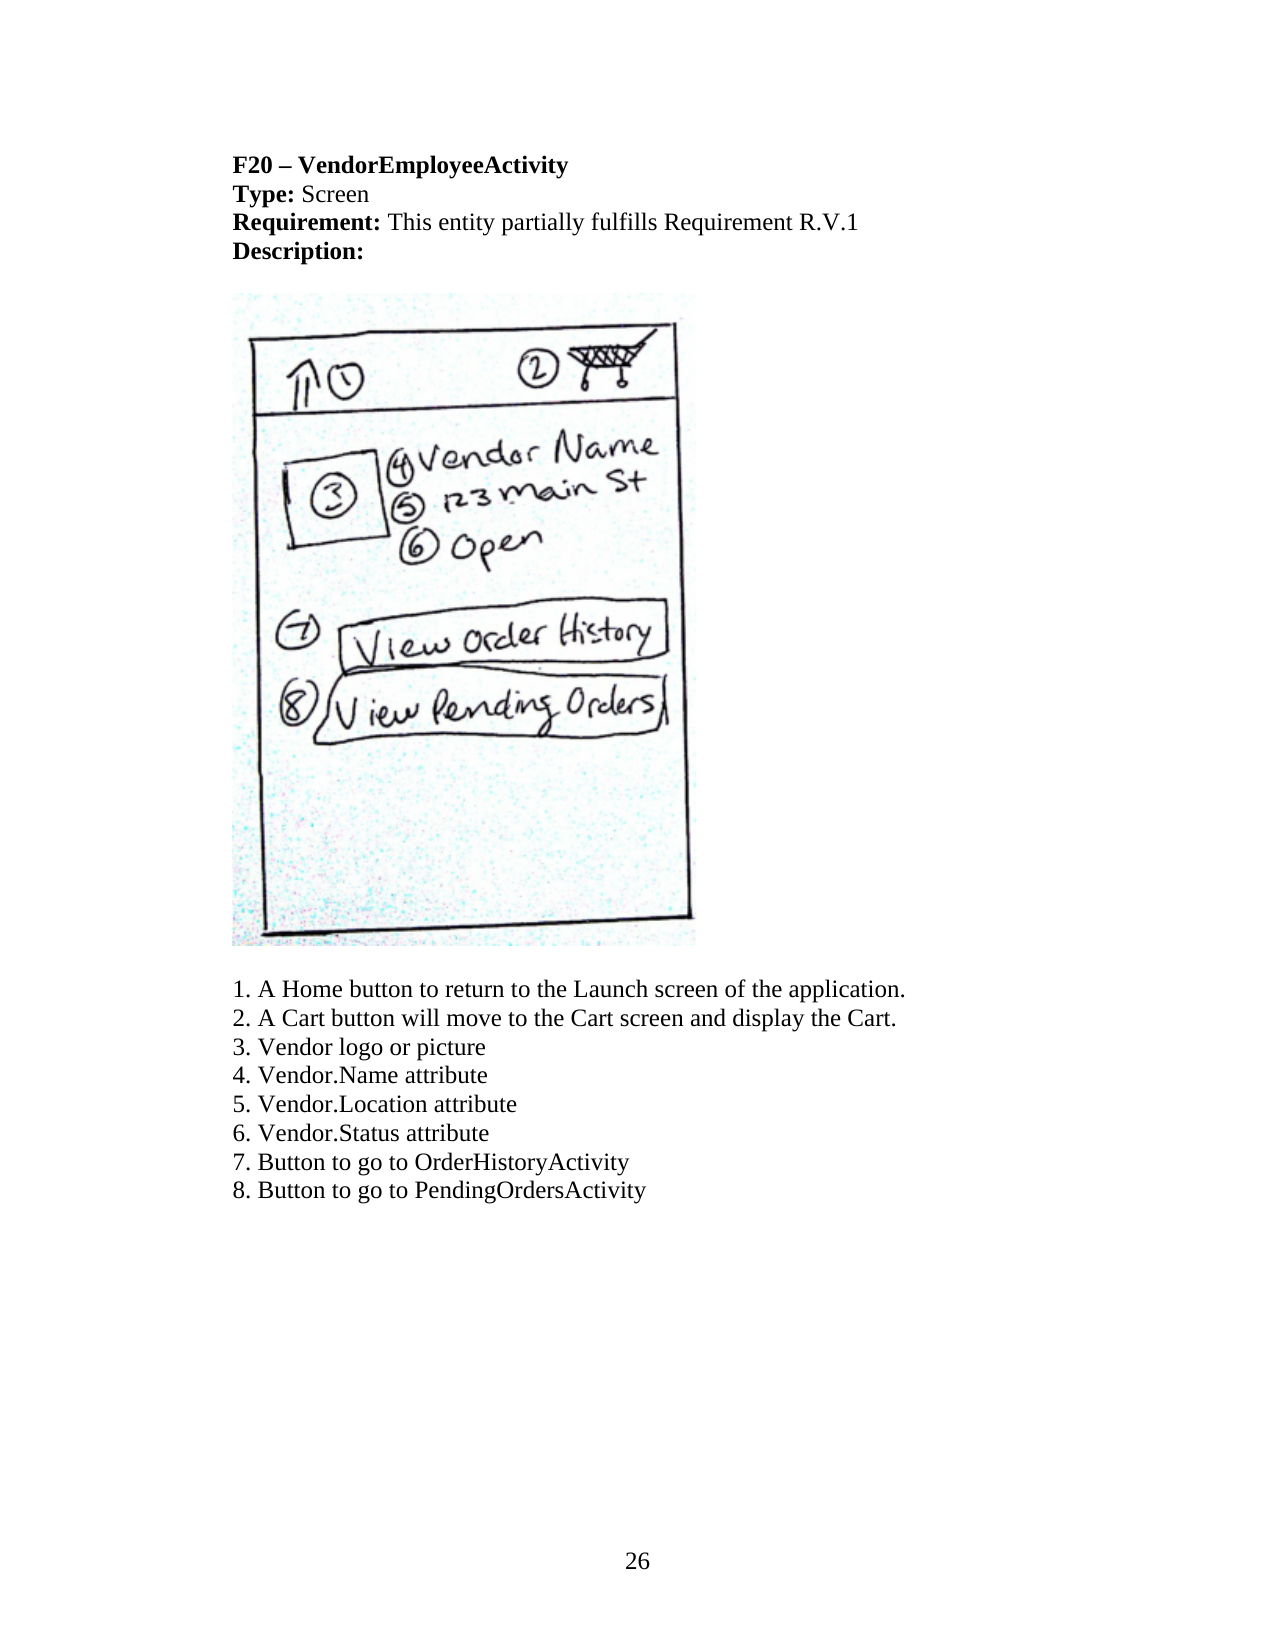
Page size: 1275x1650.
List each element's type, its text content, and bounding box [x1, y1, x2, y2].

text 5. Vendor.Location attribute [232, 1089, 1087, 1118]
text F20 – VendorEmployeeActivity [232, 150, 1087, 179]
text Requirement: This entity partially fulfills Requirement R.V.1 [232, 207, 1087, 236]
text 8. Button to go to PendingOrdersActivity [232, 1175, 1087, 1204]
text Description: [232, 236, 1087, 265]
text 4. Vendor.Name attribute [232, 1060, 1087, 1089]
text 3. Vendor logo or picture [232, 1032, 1087, 1060]
text 7. Button to go to OrderHistoryActivity [232, 1147, 1087, 1175]
text 2. A Cart button will move to the Cart screen and display the Cart. [232, 1003, 1087, 1032]
text 1. A Home button to return to the Launch screen of the application. [232, 974, 1087, 1003]
text 6. Vendor.Status attribute [232, 1118, 1087, 1147]
picture [232, 293, 697, 946]
text Type: Screen [232, 179, 1087, 207]
